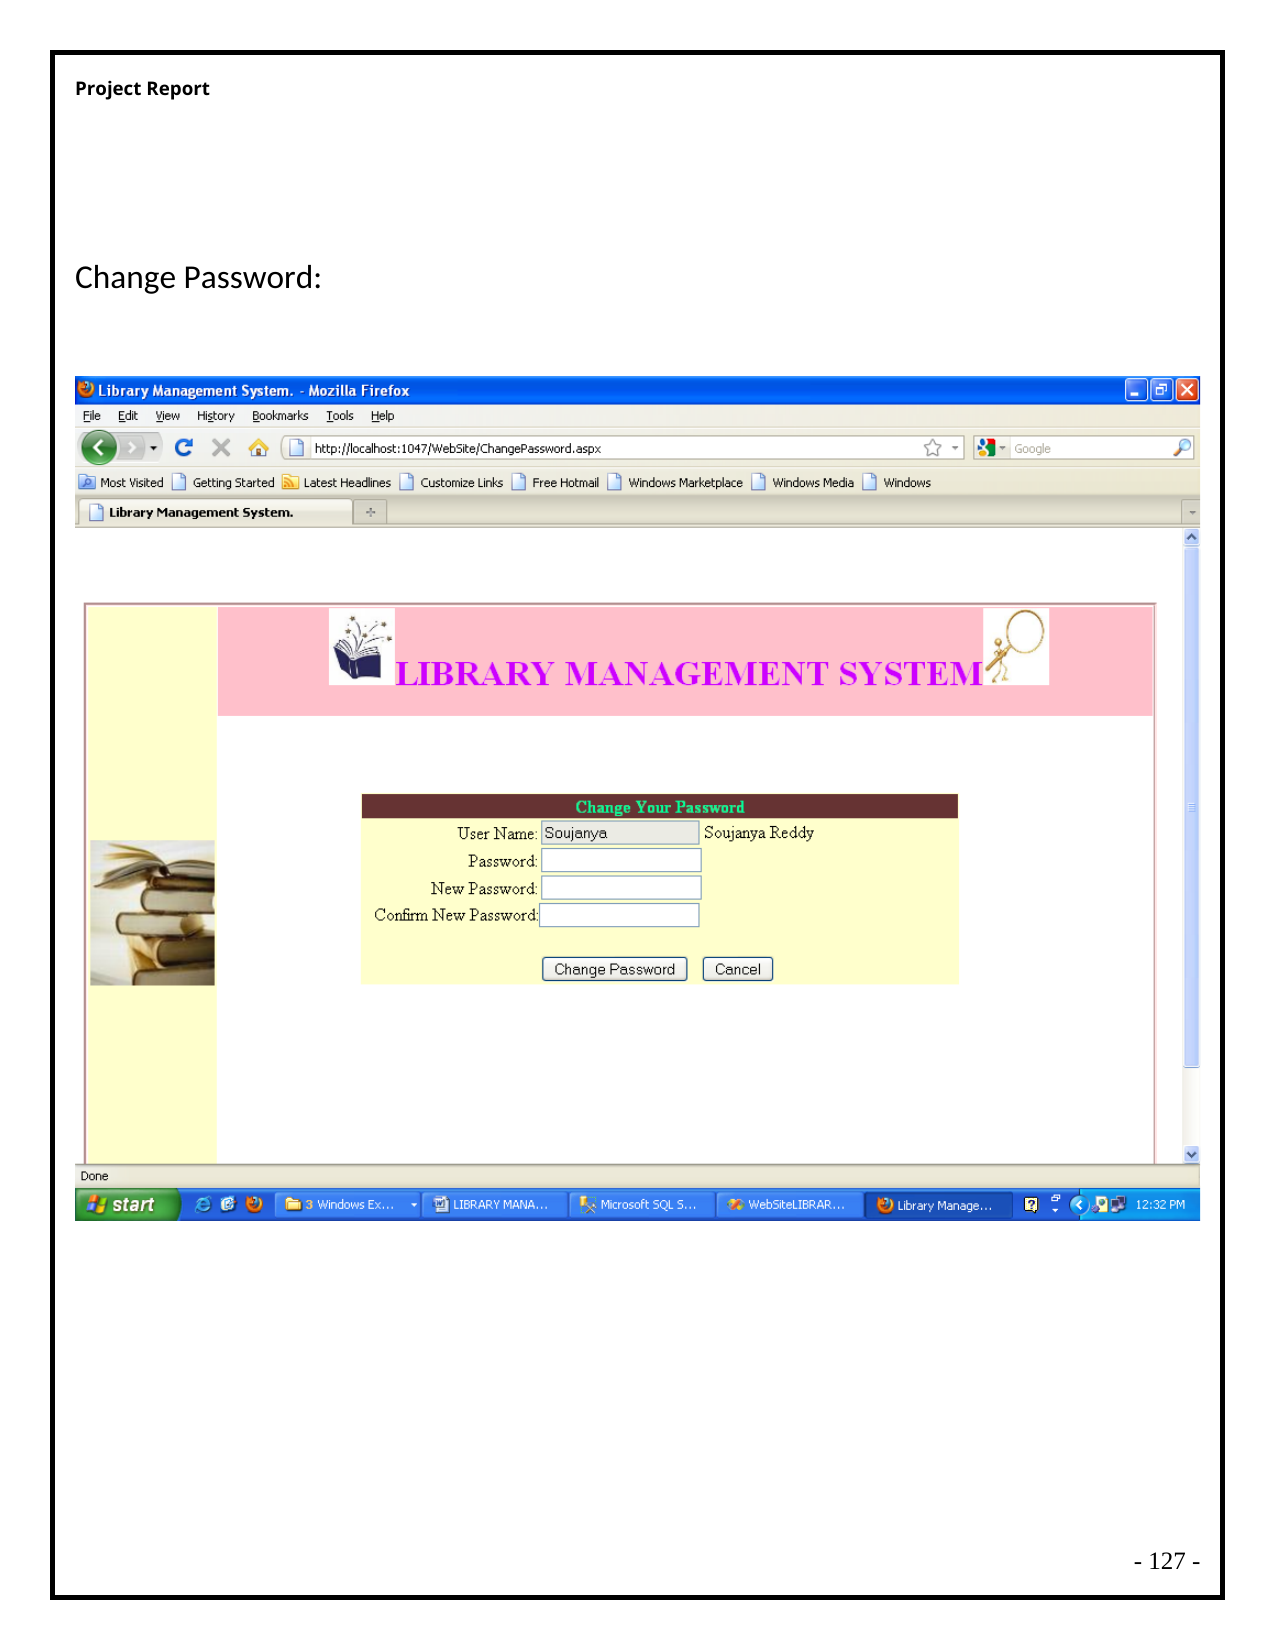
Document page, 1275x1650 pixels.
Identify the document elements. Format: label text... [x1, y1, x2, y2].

picture [75, 376, 1200, 1221]
text Change Password: [75, 256, 1200, 297]
